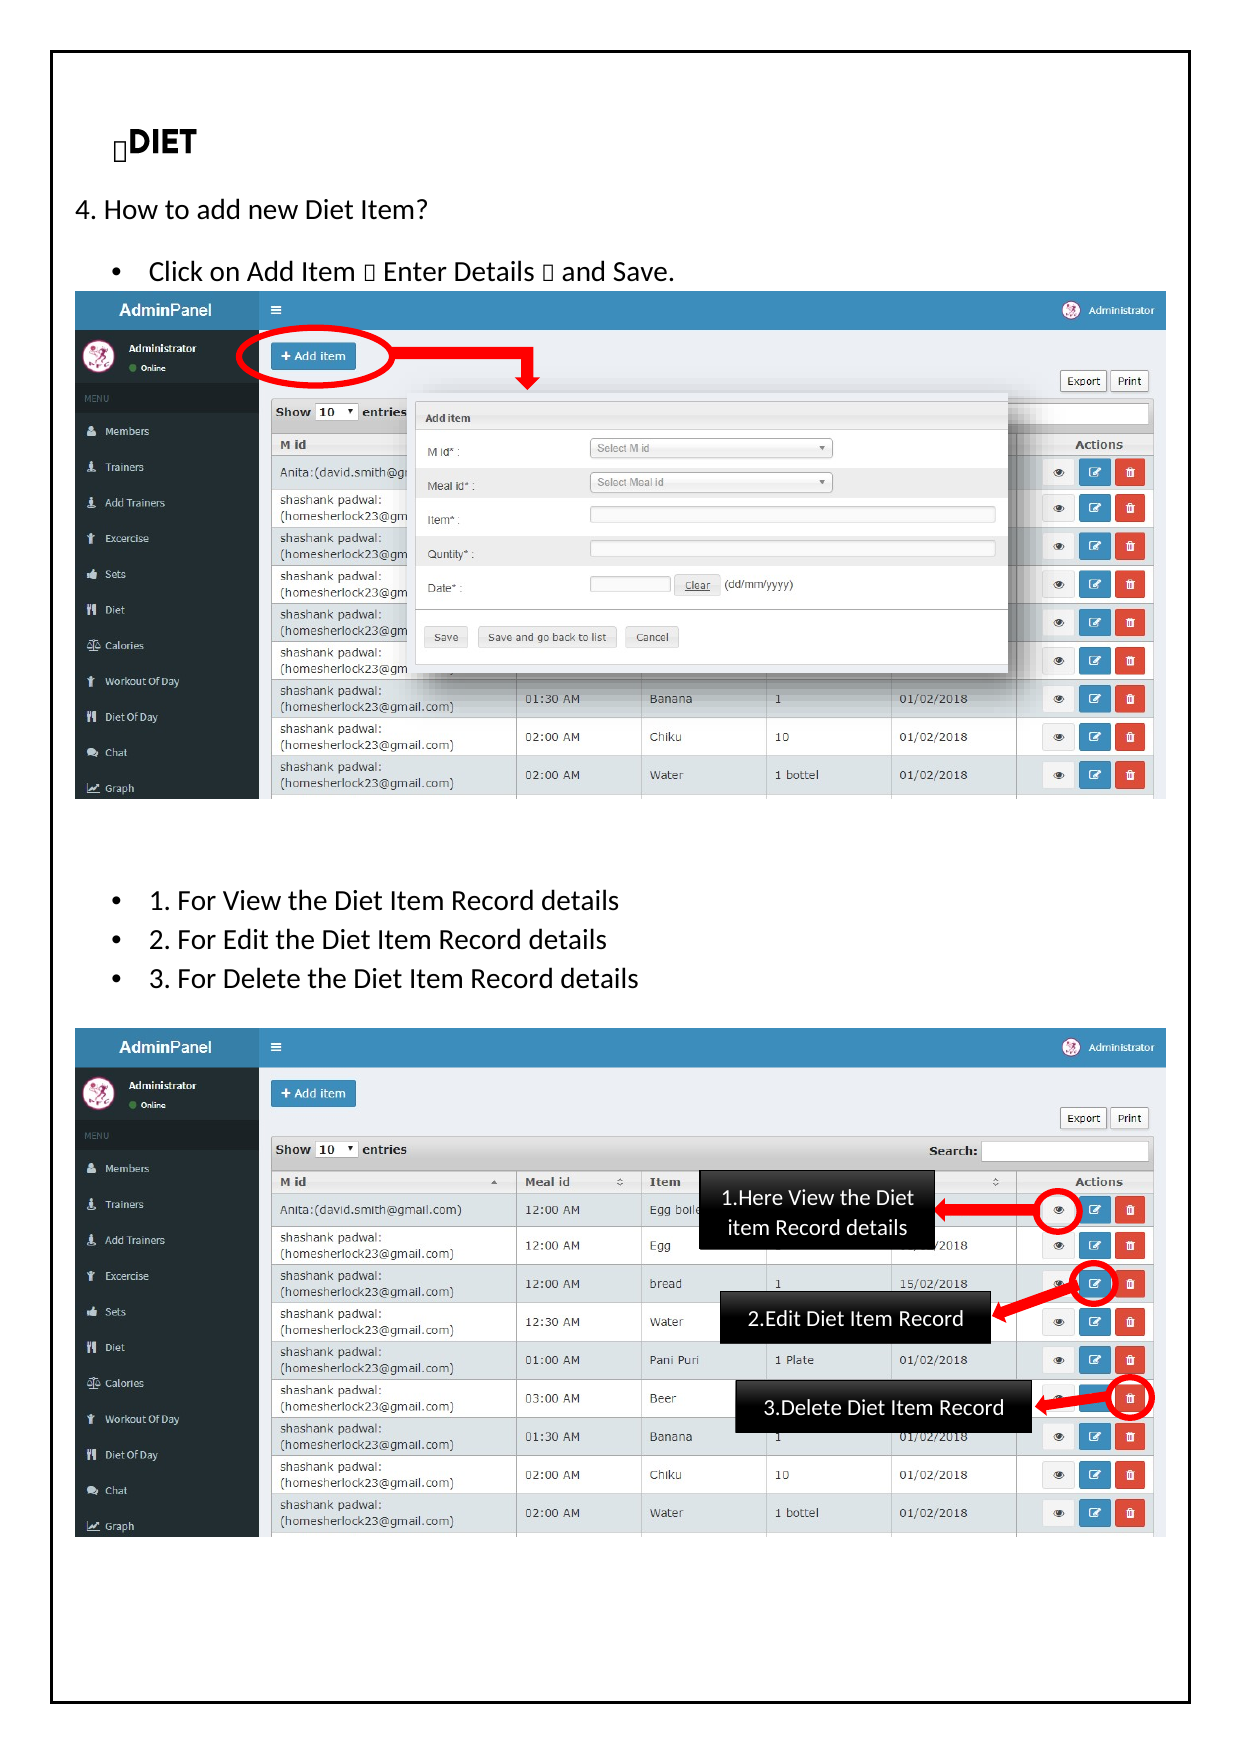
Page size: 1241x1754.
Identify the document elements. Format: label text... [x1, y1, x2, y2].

picture [75, 291, 1166, 799]
list 1. For View the Diet Item Record details [111, 882, 1172, 918]
list 3. For Delete the Diet Item Record details [111, 960, 1172, 995]
picture [75, 1028, 1166, 1537]
list Click on Add Item  Enter Details  and Save. [111, 253, 1172, 288]
text 4. How to add new Diet Item? [75, 191, 1172, 227]
picture [128, 127, 214, 163]
list 2. For Edit the Diet Item Record details [111, 921, 1172, 957]
text  [111, 127, 1172, 171]
